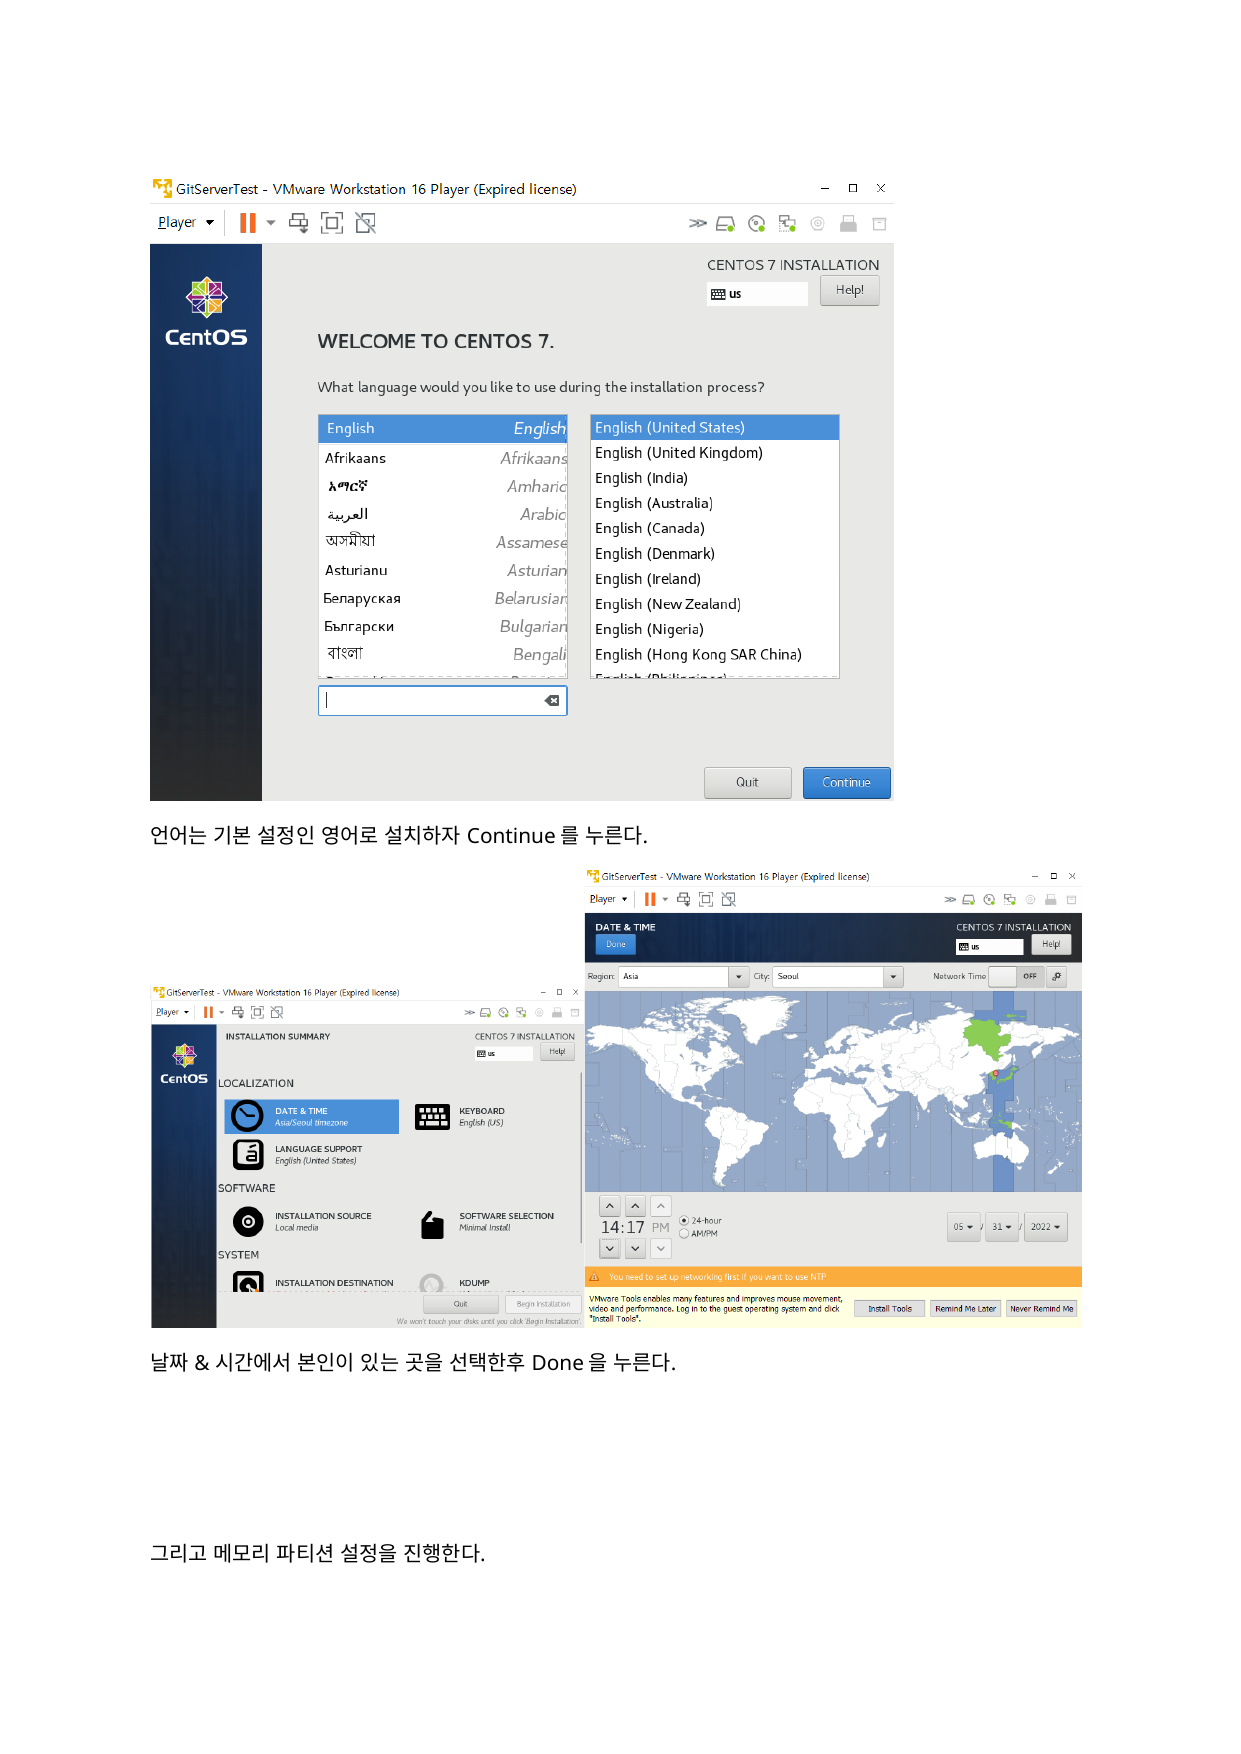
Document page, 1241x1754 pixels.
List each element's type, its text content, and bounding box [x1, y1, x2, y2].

picture [150, 868, 1083, 1328]
text 날짜 & 시간에서 본인이 있는 곳을 선택한후 Done을 누른다. [150, 1346, 1090, 1376]
text 언어는 기본 설정인 영어로 설치하자 Continue를 누른다. [150, 819, 1090, 850]
picture [150, 177, 894, 801]
text 그리고 메모리 파티션 설정을 진행한다. [150, 1537, 1090, 1568]
